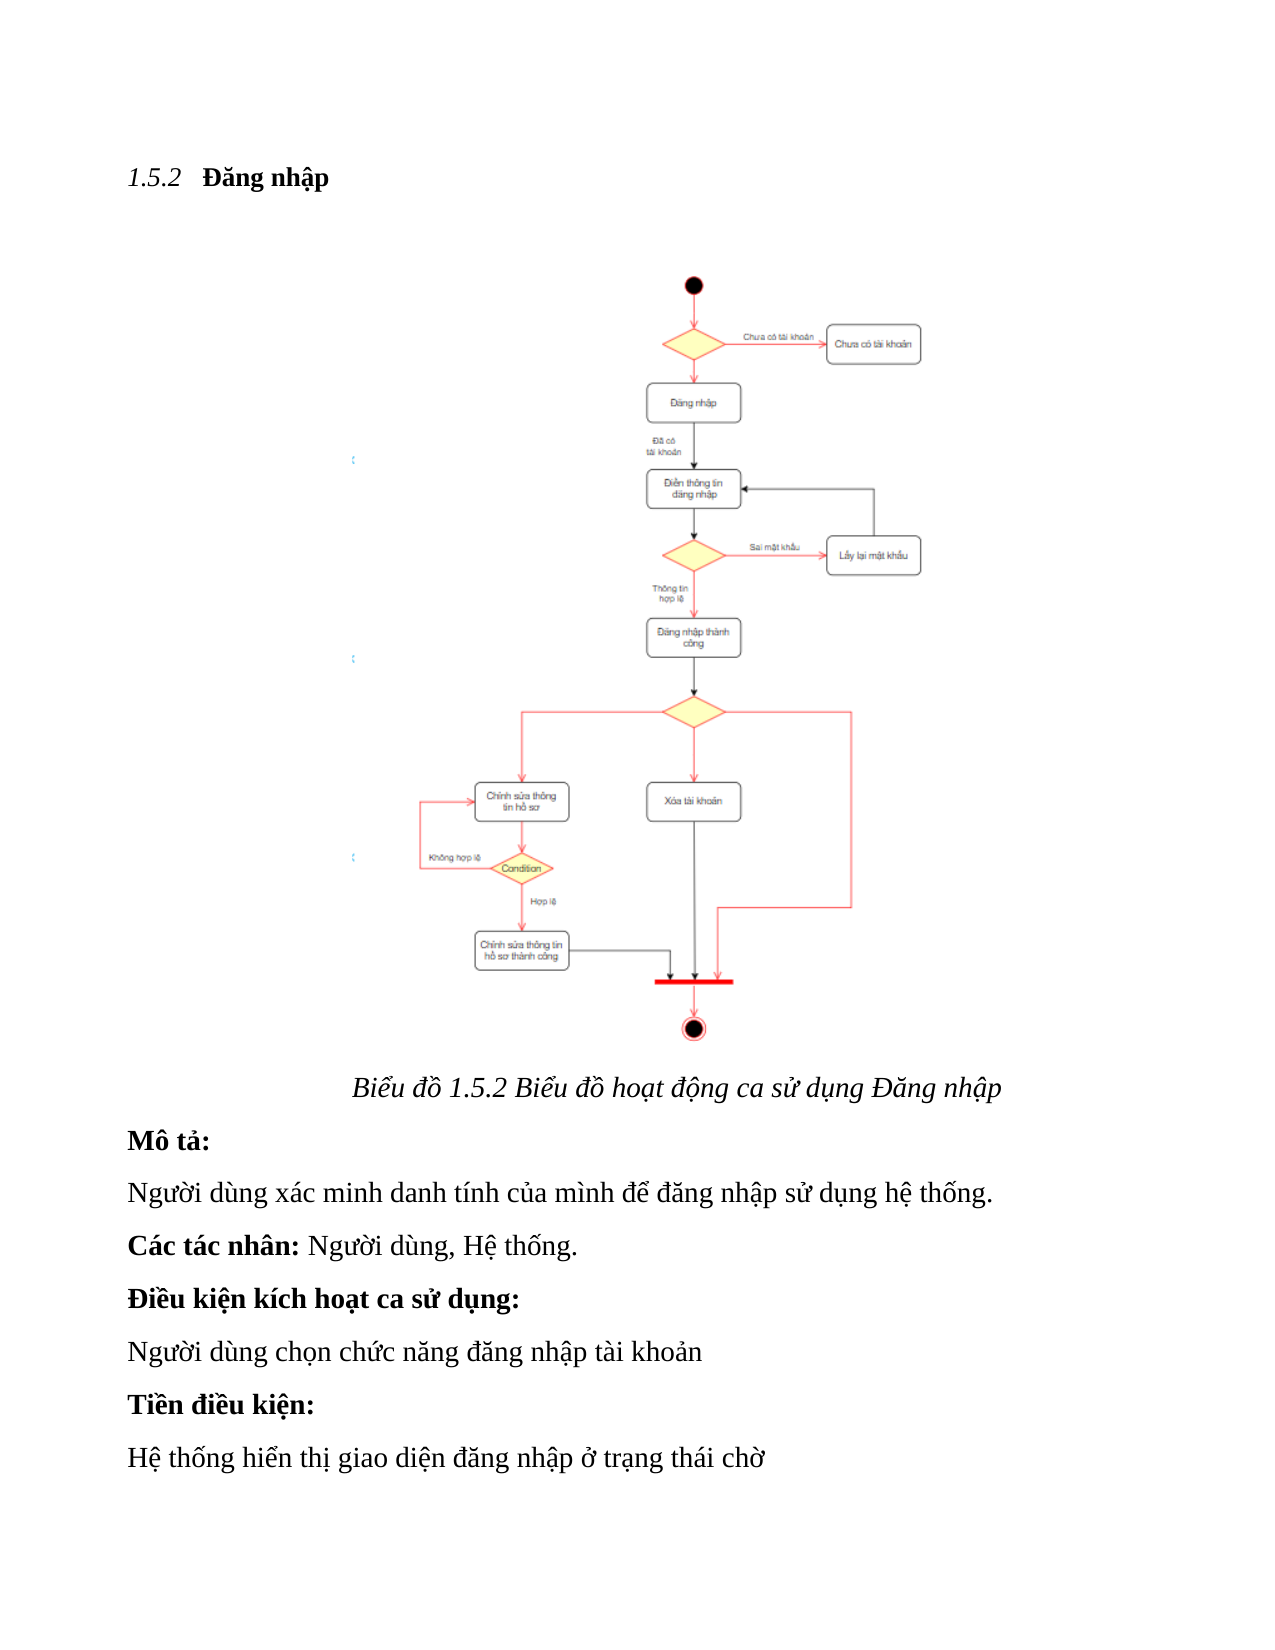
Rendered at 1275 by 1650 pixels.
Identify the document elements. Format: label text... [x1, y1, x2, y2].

text Các tác nhân: Người dùng, Hệ thống. [127, 1228, 1229, 1262]
subtitle Đăng nhập [127, 167, 1229, 192]
text Hệ thống hiển thị giao diện đăng nhập ở trạng thái chờ [127, 1440, 1229, 1473]
text Tiền điều kiện: [127, 1387, 1229, 1420]
picture [352, 269, 1004, 1051]
text Người dùng xác minh danh tính của mình để đăng nhập sử dụng hệ thống. [127, 1176, 1229, 1209]
text Điều kiện kích hoạt ca sử dụng: [127, 1281, 1229, 1315]
text Người dùng chọn chức năng đăng nhập tài khoản [127, 1334, 1229, 1368]
text Biểu đồ 1.5.2 Biểu đồ hoạt động ca sử dụng Đăng nhập [127, 1070, 1229, 1103]
text Mô tả: [127, 1123, 1229, 1156]
